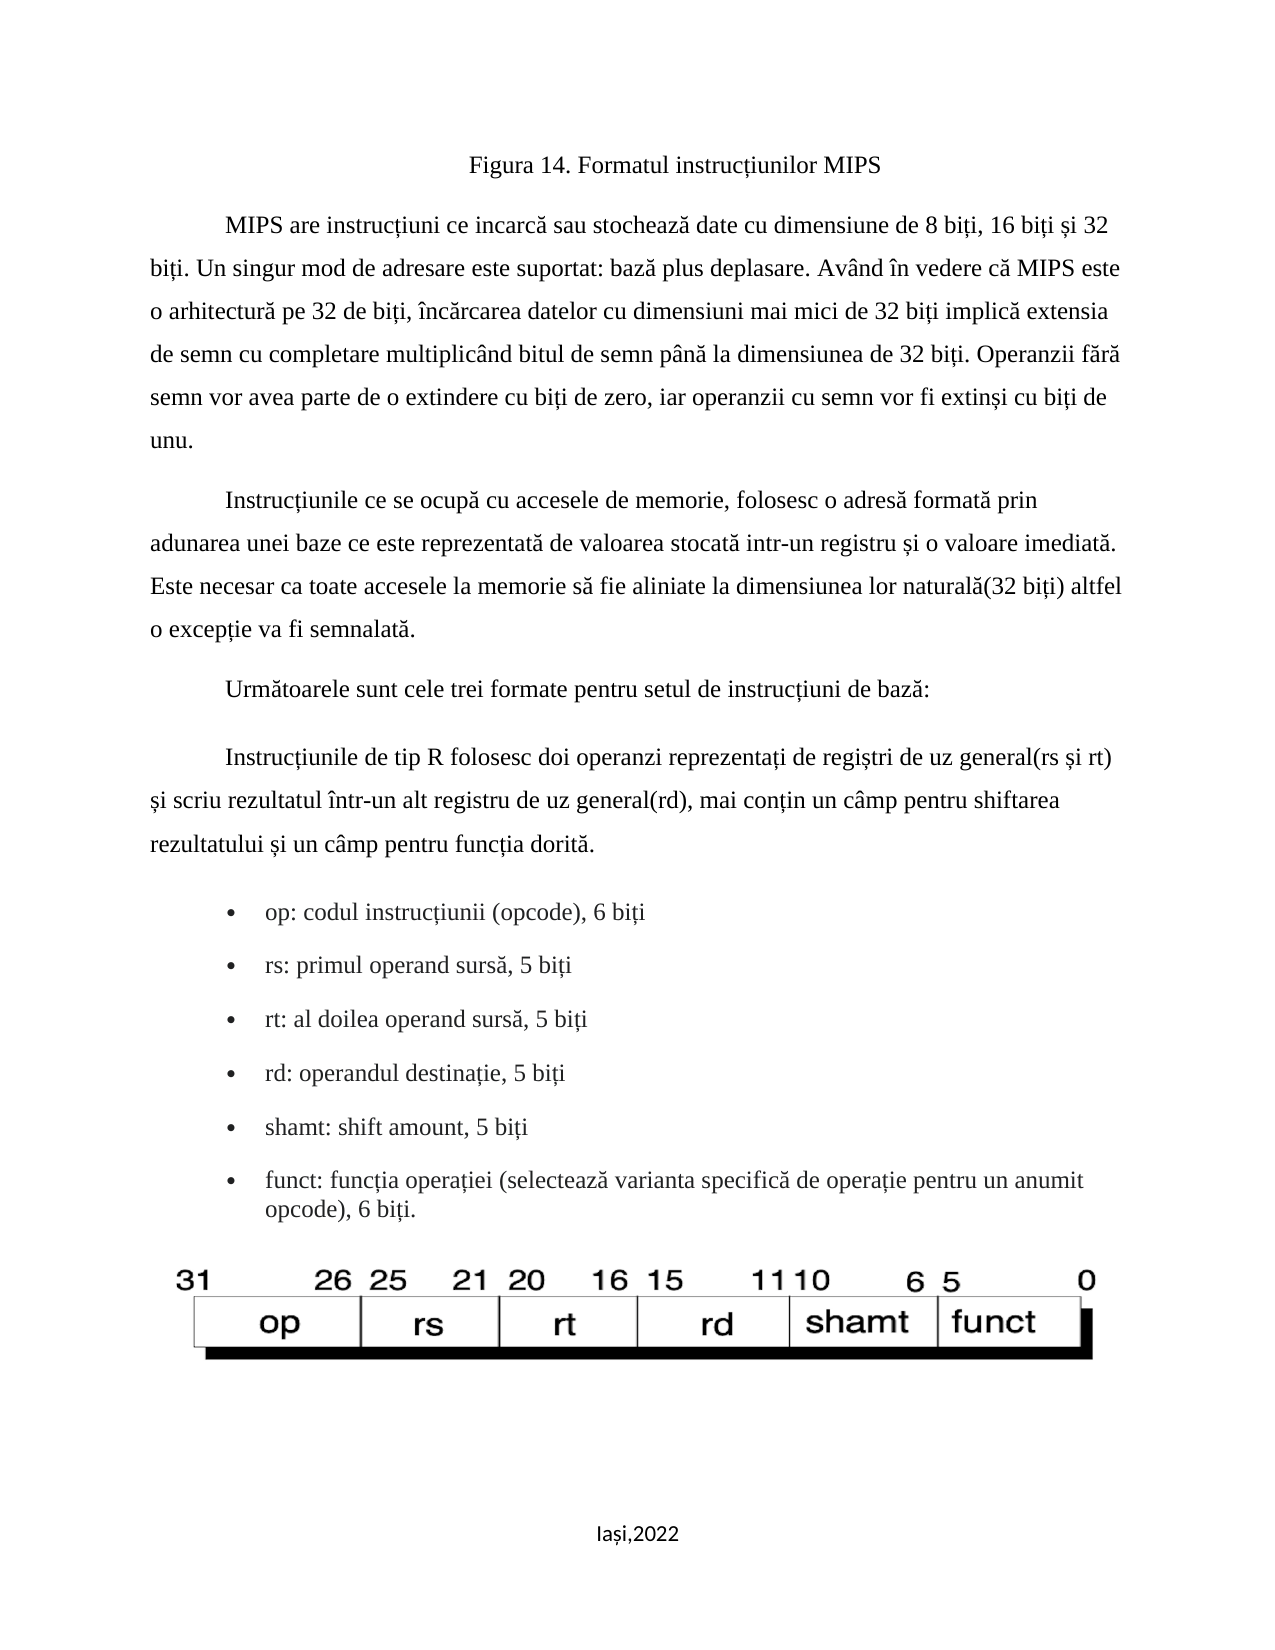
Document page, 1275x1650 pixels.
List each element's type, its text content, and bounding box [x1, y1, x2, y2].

list rt: al doilea operand sursă, 5 biți [227, 1004, 1125, 1033]
picture [150, 1257, 1122, 1373]
text Figura 14. Formatul instrucțiunilor MIPS [150, 150, 1125, 179]
list rs: primul operand sursă, 5 biți [227, 951, 1125, 979]
list rd: operandul destinație, 5 biți [227, 1058, 1125, 1087]
text Instrucțiunile de tip R folosesc doi operanzi reprezentați de regiștri de uz general(rs și rt) și scriu rezultatul într-un alt registru de uz general(rd), mai conțin un câmp pentru shiftarea rezultatului și un câmp pentru funcția dorită. [150, 742, 1125, 857]
list shamt: shift amount, 5 biți [227, 1112, 1125, 1141]
text MIPS are instrucțiuni ce incarcă sau stochează date cu dimensiune de 8 biți, 16 biți și 32 biți. Un singur mod de adresare este suportat: bază plus deplasare. Având în vedere că MIPS este o arhitectură pe 32 de biți, încărcarea datelor cu dimensiuni mai mici de 32 biți implică extensia de semn cu completare multiplicând bitul de semn până la dimensiunea de 32 biți. Operanzii fără semn vor avea parte de o extindere cu biți de zero, iar operanzii cu semn vor fi extinși cu biți de unu. [150, 210, 1125, 454]
text Instrucțiunile ce se ocupă cu accesele de memorie, folosesc o adresă formată prin adunarea unei baze ce este reprezentată de valoarea stocată intr-un registru și o valoare imediată. Este necesar ca toate accesele la memorie să fie aliniate la dimensiunea lor naturală(32 biți) altfel o excepție va fi semnalată. [150, 485, 1125, 643]
text Următoarele sunt cele trei formate pentru setul de instrucțiuni de bază: [150, 674, 1125, 703]
list funct: funcția operației (selectează varianta specifică de operație pentru un anumit opcode), 6 biți. [227, 1166, 1125, 1223]
list op: codul instrucțiunii (opcode), 6 biți [227, 897, 1125, 926]
